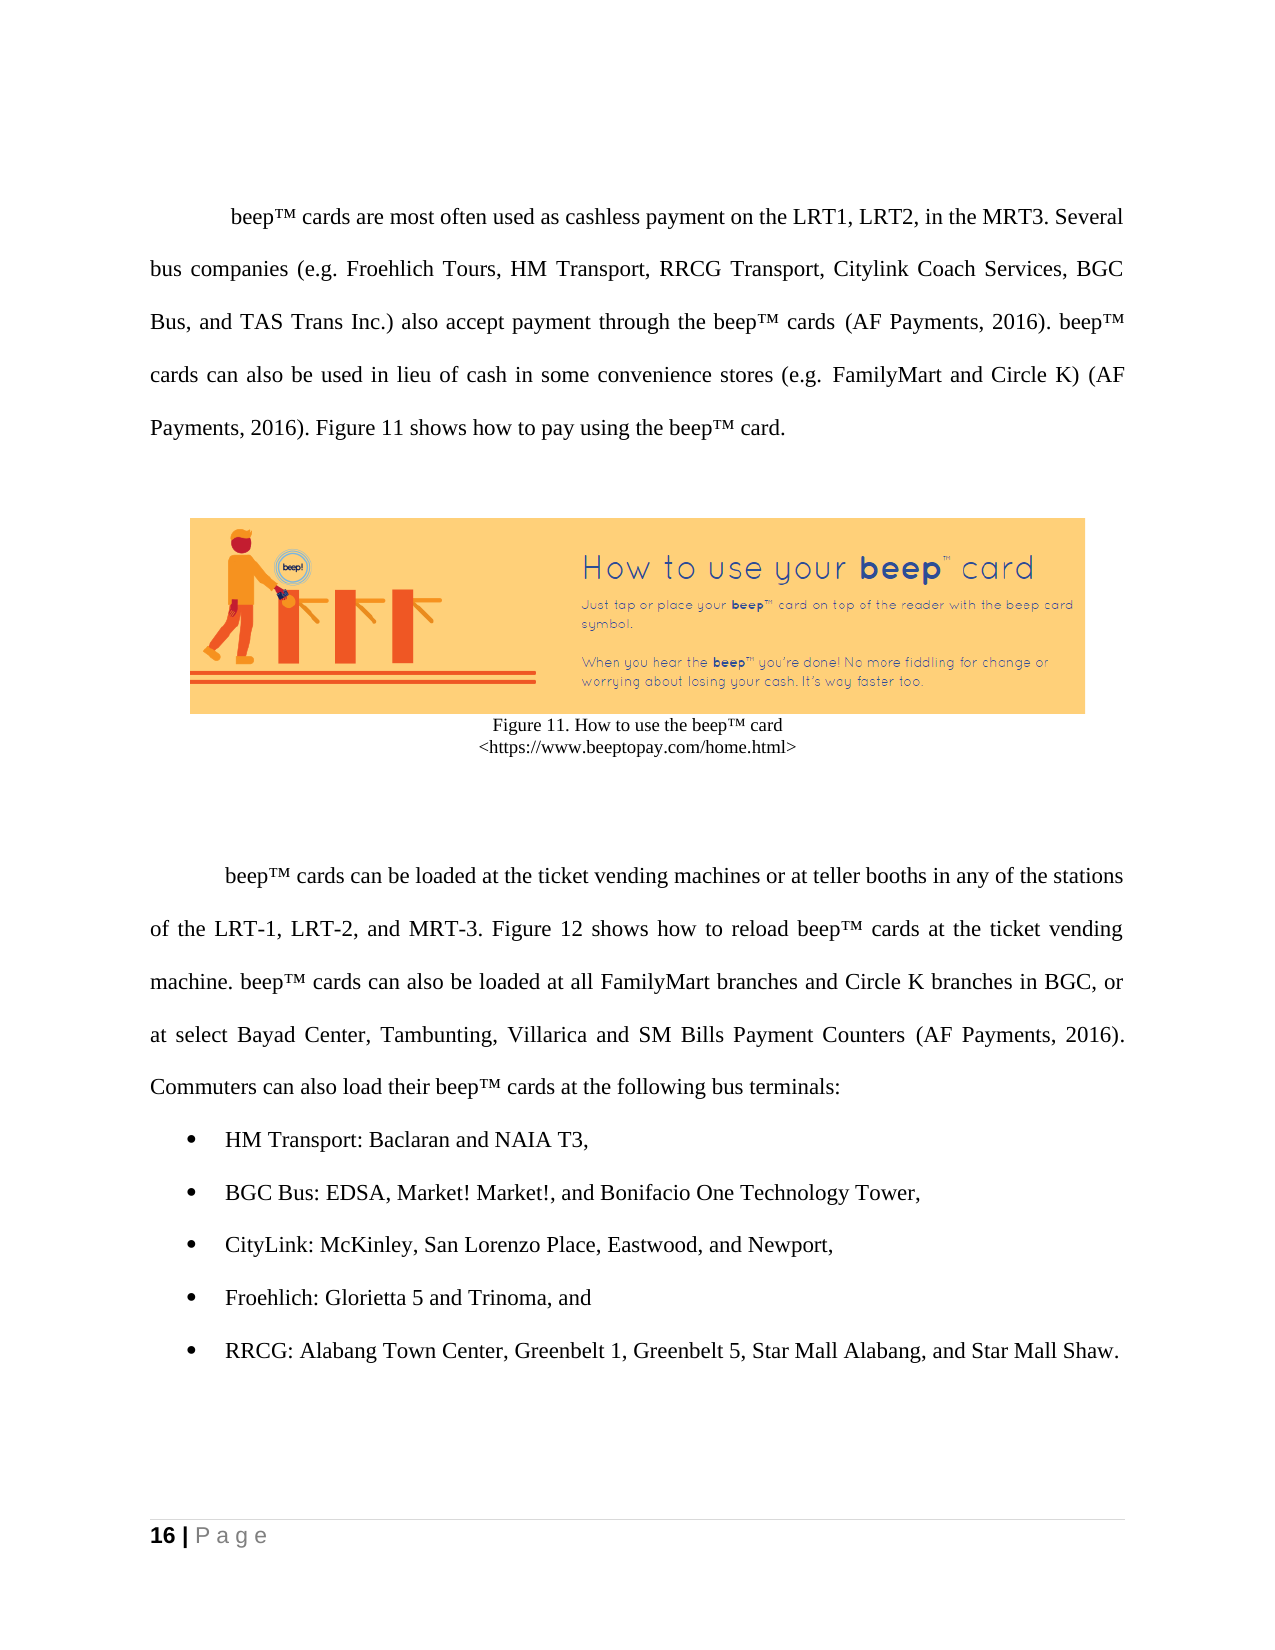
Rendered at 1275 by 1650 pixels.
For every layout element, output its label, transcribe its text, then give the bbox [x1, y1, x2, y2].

text beep™ cards are most often used as cashless payment on the LRT1, LRT2, in the MRT3. Several bus companies (e.g. Froehlich Tours, HM Transport, RRCG Transport, Citylink Coach Services, BGC Bus, and TAS Trans Inc.) also accept payment through the beep™ cards . beep™ cards can also be used in lieu of cash in some convenience stores (e.g. FamilyMart and Circle K) . Figure 11 shows how to pay using the beep™ card. [150, 203, 1125, 440]
list Froehlich: Glorietta 5 and Trinoma, and [187, 1284, 1125, 1311]
list RRCG: Alabang Town Center, Greenbelt 1, Greenbelt 5, Star Mall Alabang, and Star Mall Shaw. [187, 1337, 1125, 1363]
list CityLink: McKinley, San Lorenzo Place, Eastwood, and Newport, [187, 1231, 1125, 1258]
text Figure 11. How to use the beep™ card [150, 714, 1125, 736]
text beep™ cards can be loaded at the ticket vending machines or at teller booths in any of the stations of the LRT-1, LRT-2, and MRT-3. Figure 12 shows how to reload beep™ cards at the ticket vending machine. beep™ cards can also be loaded at all FamilyMart branches and Circle K branches in BGC, or at select Bayad Center, Tambunting, Villarica and SM Bills Payment Counters . Commuters can also load their beep™ cards at the following bus terminals: [150, 862, 1125, 1100]
list BGC Bus: EDSA, Market! Market!, and Bonifacio One Technology Tower, [187, 1179, 1125, 1205]
picture [190, 518, 1086, 714]
list HM Transport: Baclaran and NAIA T3, [187, 1126, 1125, 1152]
text <https://www.beeptopay.com/home.html> [150, 736, 1125, 757]
